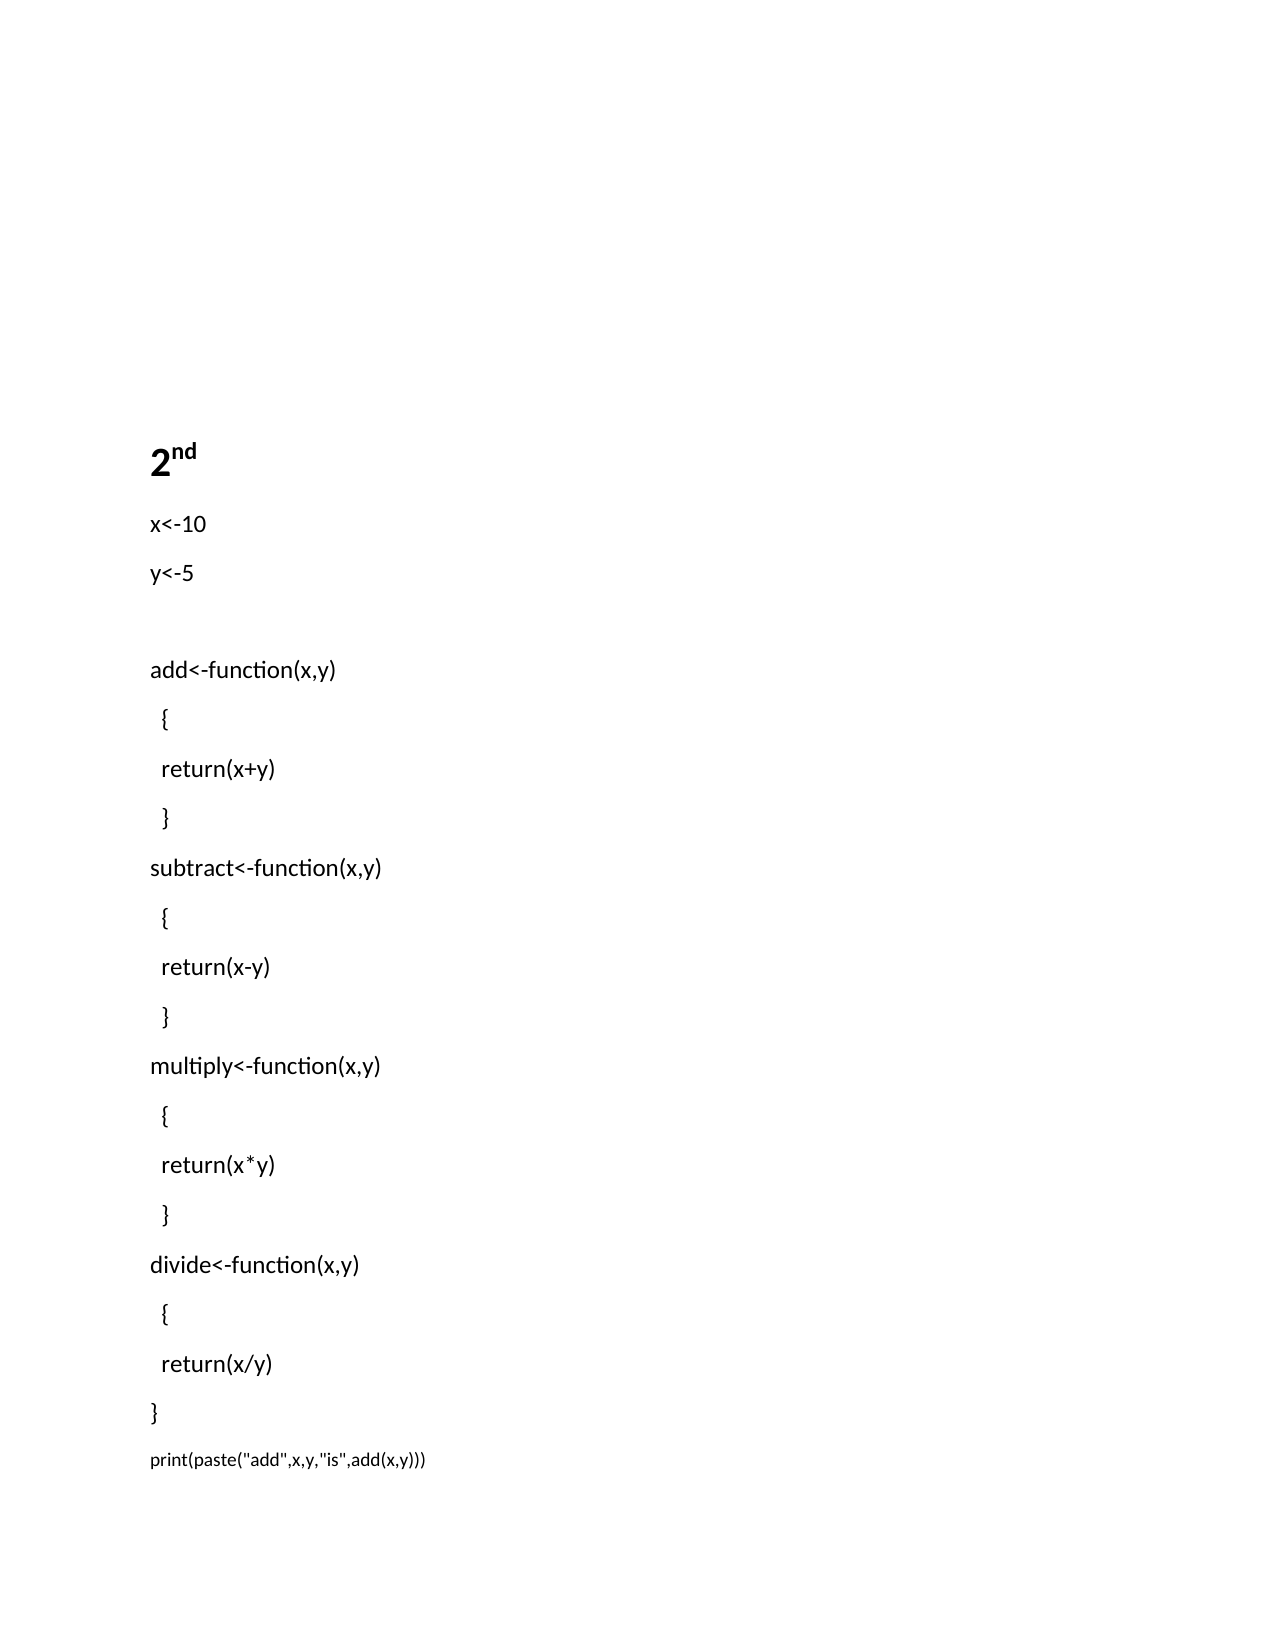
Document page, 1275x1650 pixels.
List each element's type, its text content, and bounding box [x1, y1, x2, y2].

text return(x*y) [150, 1150, 1125, 1180]
text subtract<-function(x,y) [150, 852, 1125, 883]
text { [150, 1100, 1125, 1131]
text x<-10 [150, 508, 1125, 538]
text } [150, 1001, 1125, 1031]
text { [150, 902, 1125, 932]
text return(x+y) [150, 753, 1125, 783]
text divide<-function(x,y) [150, 1249, 1125, 1279]
text add<-function(x,y) [150, 654, 1125, 684]
text } [150, 1199, 1125, 1230]
text return(x-y) [150, 951, 1125, 982]
text { [150, 1298, 1125, 1329]
text } [150, 803, 1125, 833]
text 2nd [150, 436, 1125, 487]
text print(paste("add",x,y,"is",add(x,y))) [150, 1447, 1125, 1488]
text y<-5 [150, 557, 1125, 588]
text return(x/y) [150, 1348, 1125, 1378]
text } [150, 1398, 1125, 1428]
text multiply<-function(x,y) [150, 1051, 1125, 1081]
text { [150, 703, 1125, 734]
